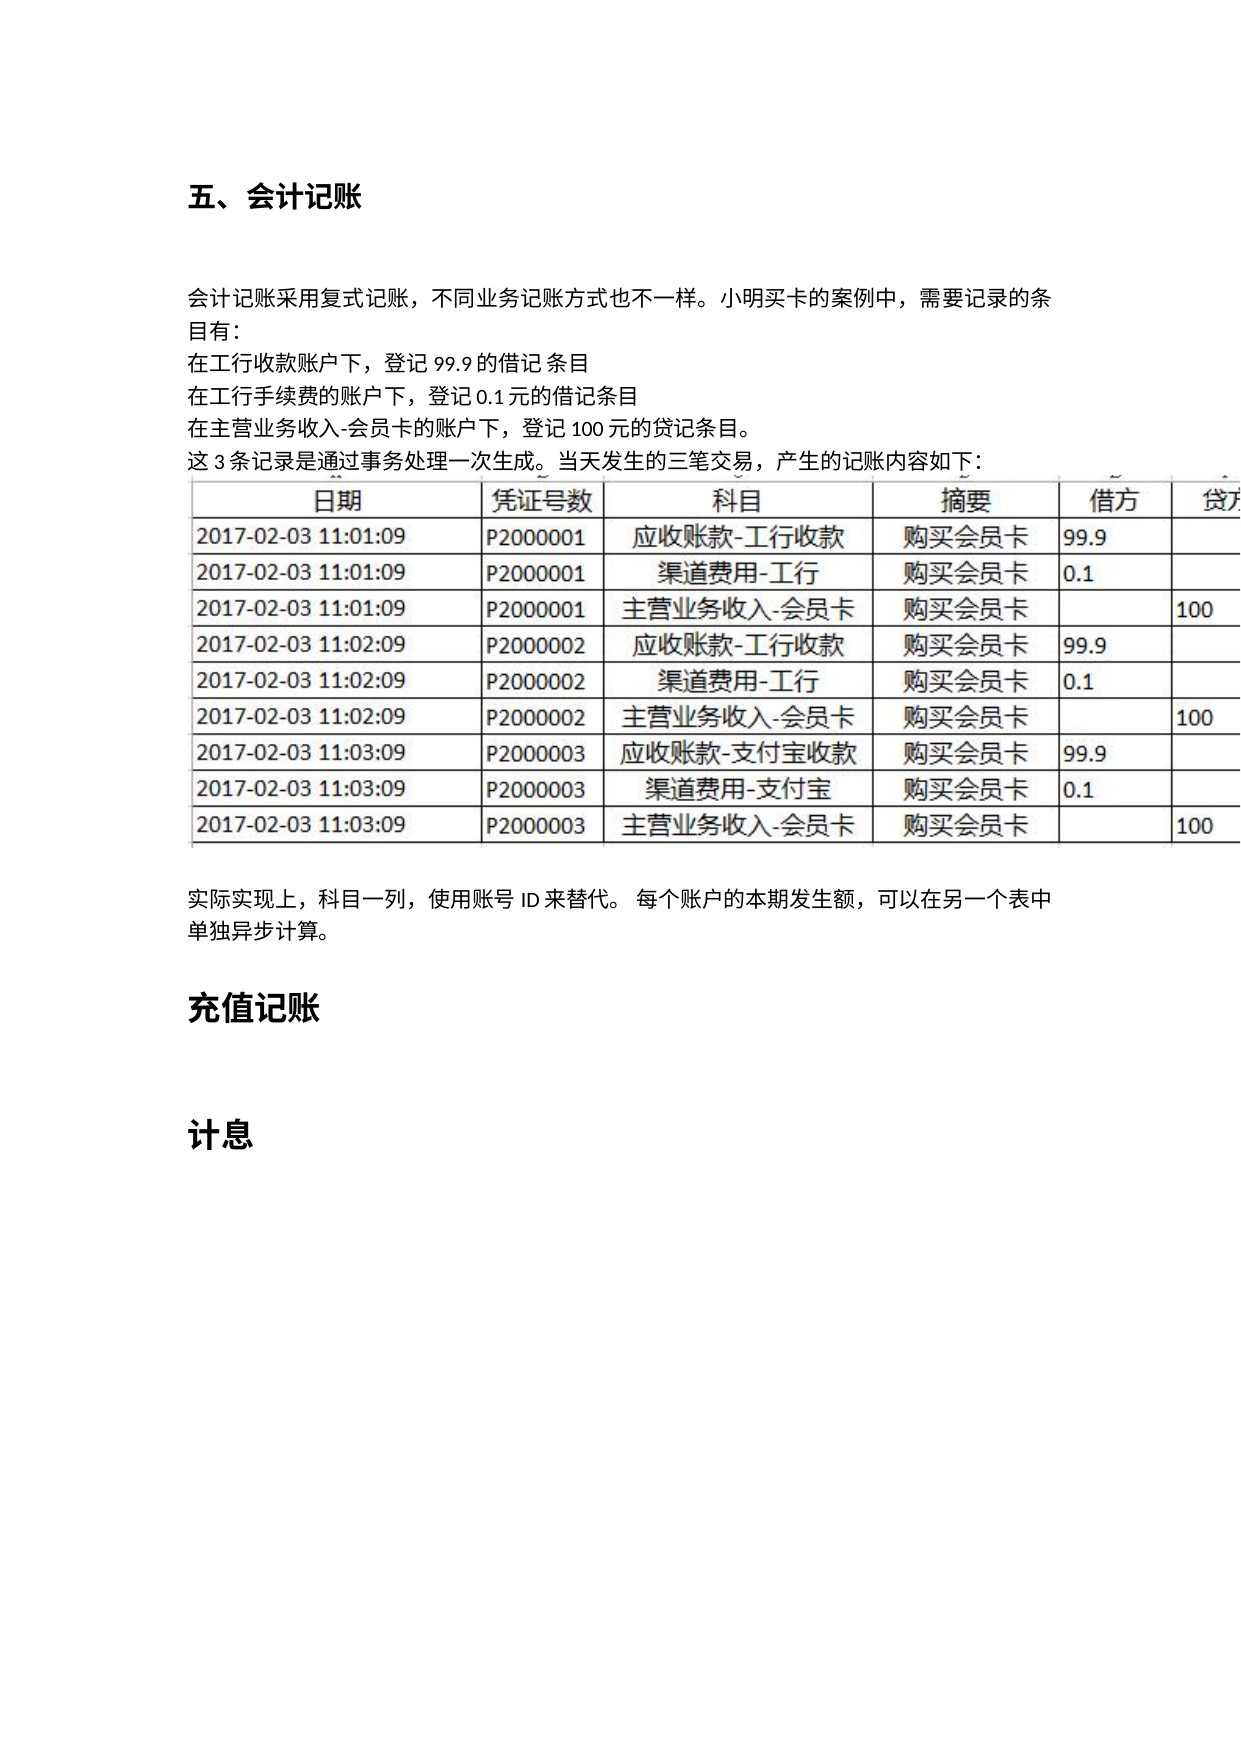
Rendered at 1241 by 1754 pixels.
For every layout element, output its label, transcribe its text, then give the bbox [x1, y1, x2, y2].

picture [187, 475, 1241, 848]
text 在主营业务收入-会员卡的账户下，登记100元的贷记条目。 [187, 411, 1053, 443]
text 实际实现上，科目一列，使用账号ID来替代。 每个账户的本期发生额，可以在另一个表中单独异步计算。 [187, 881, 1053, 946]
text 在工行收款账户下，登记 99.9的借记 条目 [187, 346, 1053, 378]
subtitle 充值记账 [187, 973, 1053, 1038]
text 在工行手续费的账户下，登记0.1元的借记条目 [187, 378, 1053, 411]
text 会计记账采用复式记账，不同业务记账方式也不一样。小明买卡的案例中，需要记录的条目有： [187, 281, 1053, 346]
subtitle 五、会计记账 [187, 162, 1053, 227]
text 这3条记录是通过事务处理一次生成。当天发生的三笔交易，产生的记账内容如下： [187, 443, 1053, 475]
subtitle 计息 [187, 1101, 1053, 1166]
